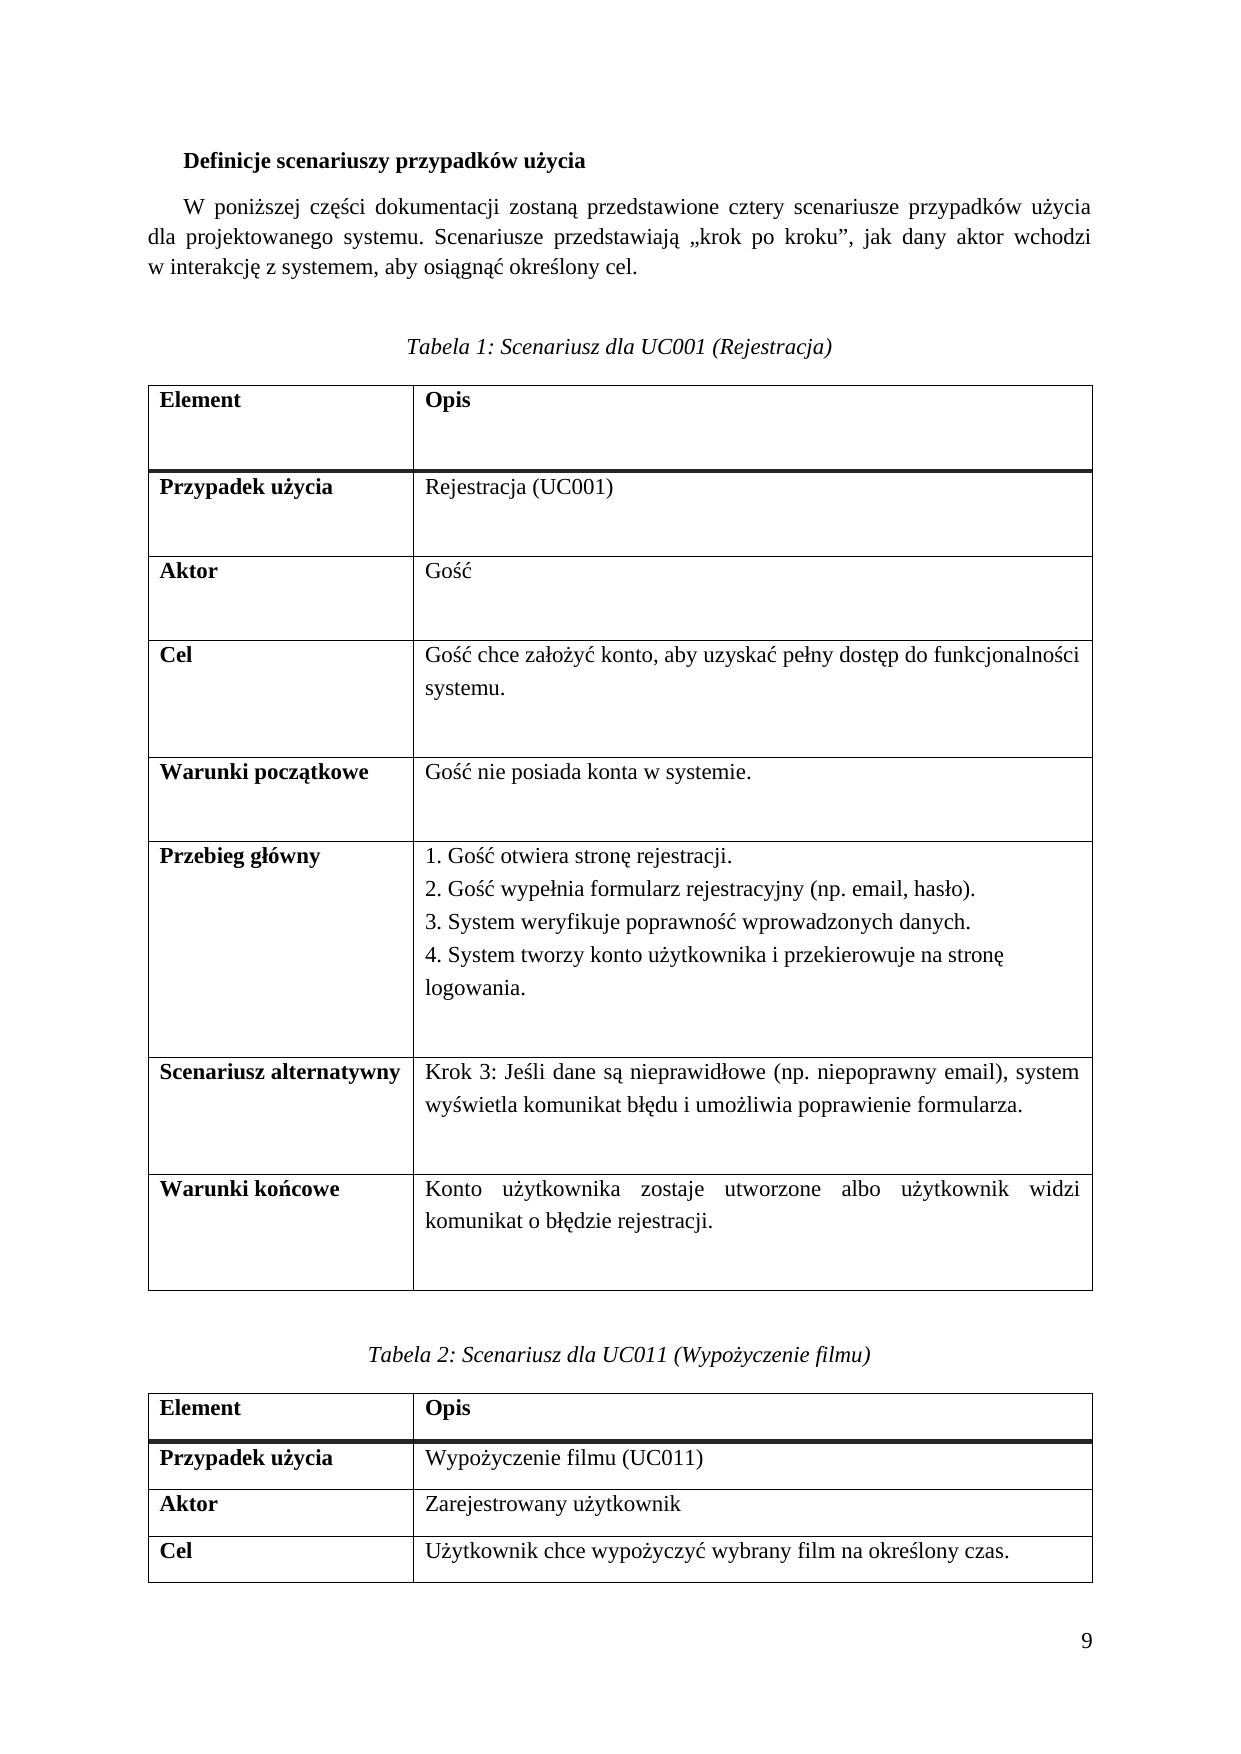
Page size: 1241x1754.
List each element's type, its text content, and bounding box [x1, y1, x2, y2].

table_cell Gość chce założyć konto, aby uzyskać pełny dostęp do funkcjonalności systemu. [414, 641, 1092, 757]
table_cell Przypadek użycia [149, 473, 413, 556]
table_header Opis [414, 386, 1092, 469]
table_cell Rejestracja (UC001) [414, 473, 1092, 556]
table_cell Warunki końcowe [149, 1175, 413, 1290]
table_cell Wypożyczenie filmu (UC011) [414, 1444, 1092, 1489]
table_cell Aktor [149, 1490, 413, 1536]
table_cell Krok 3: Jeśli dane są nieprawidłowe (np. niepoprawny email), system wyświetla komunikat błędu i umożliwia poprawienie formularza. [414, 1058, 1092, 1173]
table_cell Użytkownik chce wypożyczyć wybrany film na określony czas. [414, 1537, 1092, 1582]
table_header Element [149, 386, 413, 469]
table_cell Cel [149, 641, 413, 757]
table_cell Przypadek użycia [149, 1444, 413, 1489]
text W poniższej części dokumentacji zostaną przedstawione cztery scenariusze przypadków użycia dla projektowanego systemu. Scenariusze przedstawiają „krok po kroku”, jak dany aktor wchodzi w interakcję z systemem, aby osiągnąć określony cel. [148, 193, 1093, 279]
table_cell Cel [149, 1537, 413, 1582]
table_cell Przebieg główny [149, 842, 413, 1057]
table_cell 1. Gość otwiera stronę rejestracji. 2. Gość wypełnia formularz rejestracyjny (np. email, hasło). 3. System weryfikuje poprawność wprowadzonych danych. 4. System tworzy konto użytkownika i przekierowuje na stronę logowania. [414, 842, 1092, 1057]
table_cell Warunki początkowe [149, 758, 413, 841]
table_cell Gość [414, 557, 1092, 640]
table_cell Konto użytkownika zostaje utworzone albo użytkownik widzi komunikat o błędzie rejestracji. [414, 1175, 1092, 1290]
table_cell Scenariusz alternatywny [149, 1058, 413, 1173]
text Tabela 2: Scenariusz dla UC011 (Wypożyczenie filmu) [148, 1341, 1093, 1368]
text Tabela 1: Scenariusz dla UC001 (Rejestracja) [148, 333, 1093, 360]
table_header Opis [414, 1394, 1092, 1439]
table_cell Aktor [149, 557, 413, 640]
table_header Element [149, 1394, 413, 1439]
table_cell Gość nie posiada konta w systemie. [414, 758, 1092, 841]
table_cell Zarejestrowany użytkownik [414, 1490, 1092, 1536]
text Definicje scenariuszy przypadków użycia [183, 148, 1093, 174]
